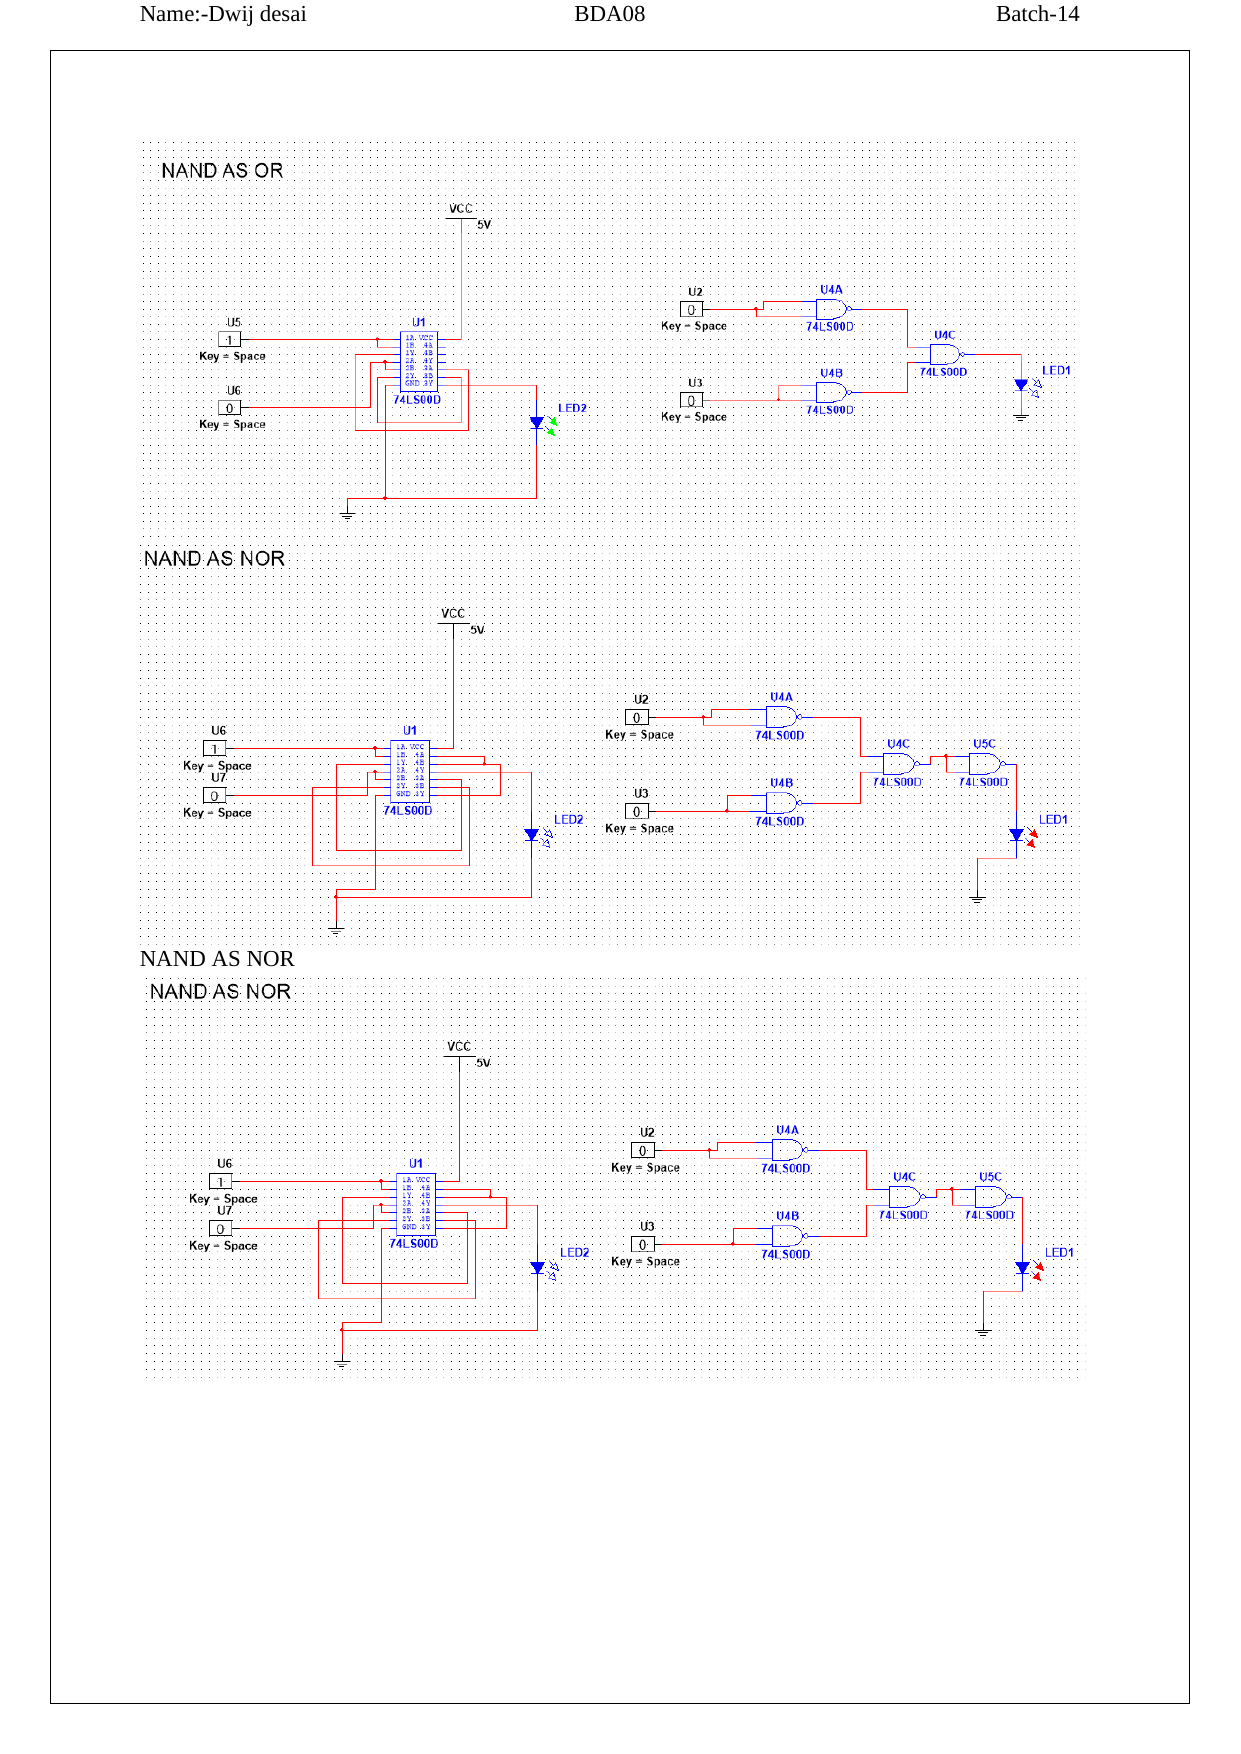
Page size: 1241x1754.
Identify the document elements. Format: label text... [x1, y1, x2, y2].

text NAND AS NOR [139, 945, 1103, 971]
picture [139, 141, 1080, 945]
picture [145, 971, 1086, 1378]
